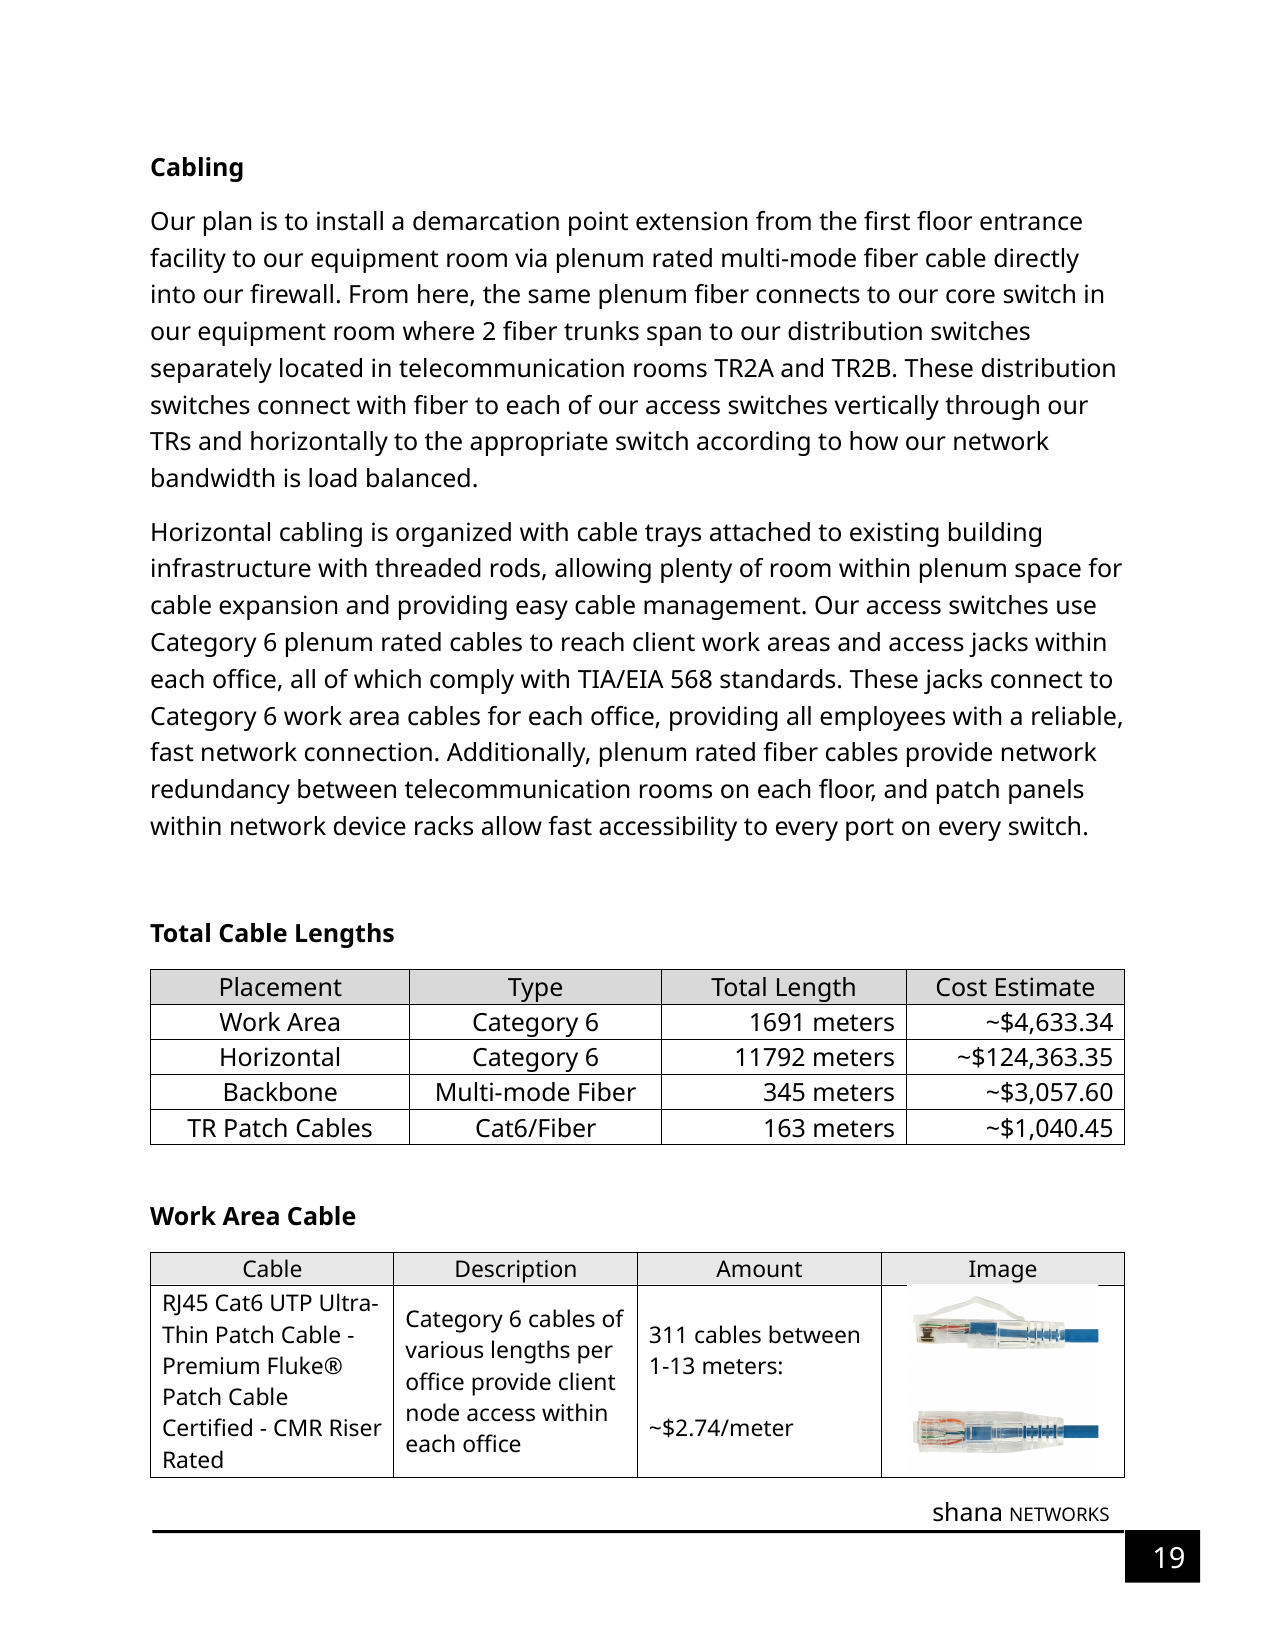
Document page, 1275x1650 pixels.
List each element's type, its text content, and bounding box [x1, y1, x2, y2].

table_cell Category 6 [410, 1005, 661, 1039]
text Total Cable Lengths [150, 915, 1125, 949]
table_cell 163 meters [662, 1110, 906, 1144]
table_header Image [882, 1253, 1124, 1284]
text Work Area Cable [150, 1199, 1125, 1233]
table_header Description [394, 1253, 637, 1284]
table_cell Cat6/Fiber [410, 1110, 661, 1144]
table_cell ~$4,633.34 [907, 1005, 1124, 1039]
table_header Cable [151, 1253, 393, 1284]
table_cell Work Area [151, 1005, 409, 1039]
table_cell Category 6 [410, 1040, 661, 1074]
table_cell Horizontal [151, 1040, 409, 1074]
table_cell 1691 meters [662, 1005, 906, 1039]
table_cell [1099, 1286, 1124, 1477]
table_cell Backbone [151, 1075, 409, 1109]
text Cabling [150, 150, 1125, 184]
text Horizontal cabling is organized with cable trays attached to existing building infrastructure with threaded rods, allowing plenty of room within plenum space for cable expansion and providing easy cable management. Our access switches use Category 6 plenum rated cables to reach client work areas and access jacks within each office, all of which comply with TIA/EIA 568 standards. These jacks connect to Category 6 work area cables for each office, providing all employees with a reliable, fast network connection. Additionally, plenum rated fiber cables provide network redundancy between telecommunication rooms on each floor, and patch panels within network device racks allow fast accessibility to every port on every switch. [150, 514, 1125, 842]
table_header Type [410, 970, 661, 1004]
table_cell 345 meters [662, 1075, 906, 1109]
table_cell [882, 1286, 907, 1477]
table_cell 311 cables between 1-13 meters: ~$2.74/meter [638, 1286, 881, 1477]
table_header Total Length [662, 970, 906, 1004]
table_header Cost Estimate [907, 970, 1124, 1004]
table_cell RJ45 Cat6 UTP Ultra-Thin Patch Cable - Premium Fluke® Patch Cable Certified - CMR Riser Rated [151, 1286, 393, 1477]
table_header Amount [638, 1253, 881, 1284]
table_cell 11792 meters [662, 1040, 906, 1074]
table_cell ~$124,363.35 [907, 1040, 1124, 1074]
picture [907, 1285, 1099, 1477]
table_cell ~$3,057.60 [907, 1075, 1124, 1109]
text Our plan is to install a demarcation point extension from the first floor entrance facility to our equipment room via plenum rated multi-mode fiber cable directly into our firewall. From here, the same plenum fiber connects to our core switch in our equipment room where 2 fiber trunks span to our distribution switches separately located in telecommunication rooms TR2A and TR2B. These distribution switches connect with fiber to each of our access switches vertically through our TRs and horizontally to the appropriate switch according to how our network bandwidth is load balanced. [150, 203, 1125, 495]
table_cell TR Patch Cables [151, 1110, 409, 1144]
table_header Placement [151, 970, 409, 1004]
table_cell Multi-mode Fiber [410, 1075, 661, 1109]
table_cell Category 6 cables of various lengths per office provide client node access within each office [394, 1286, 637, 1477]
table_cell ~$1,040.45 [907, 1110, 1124, 1144]
